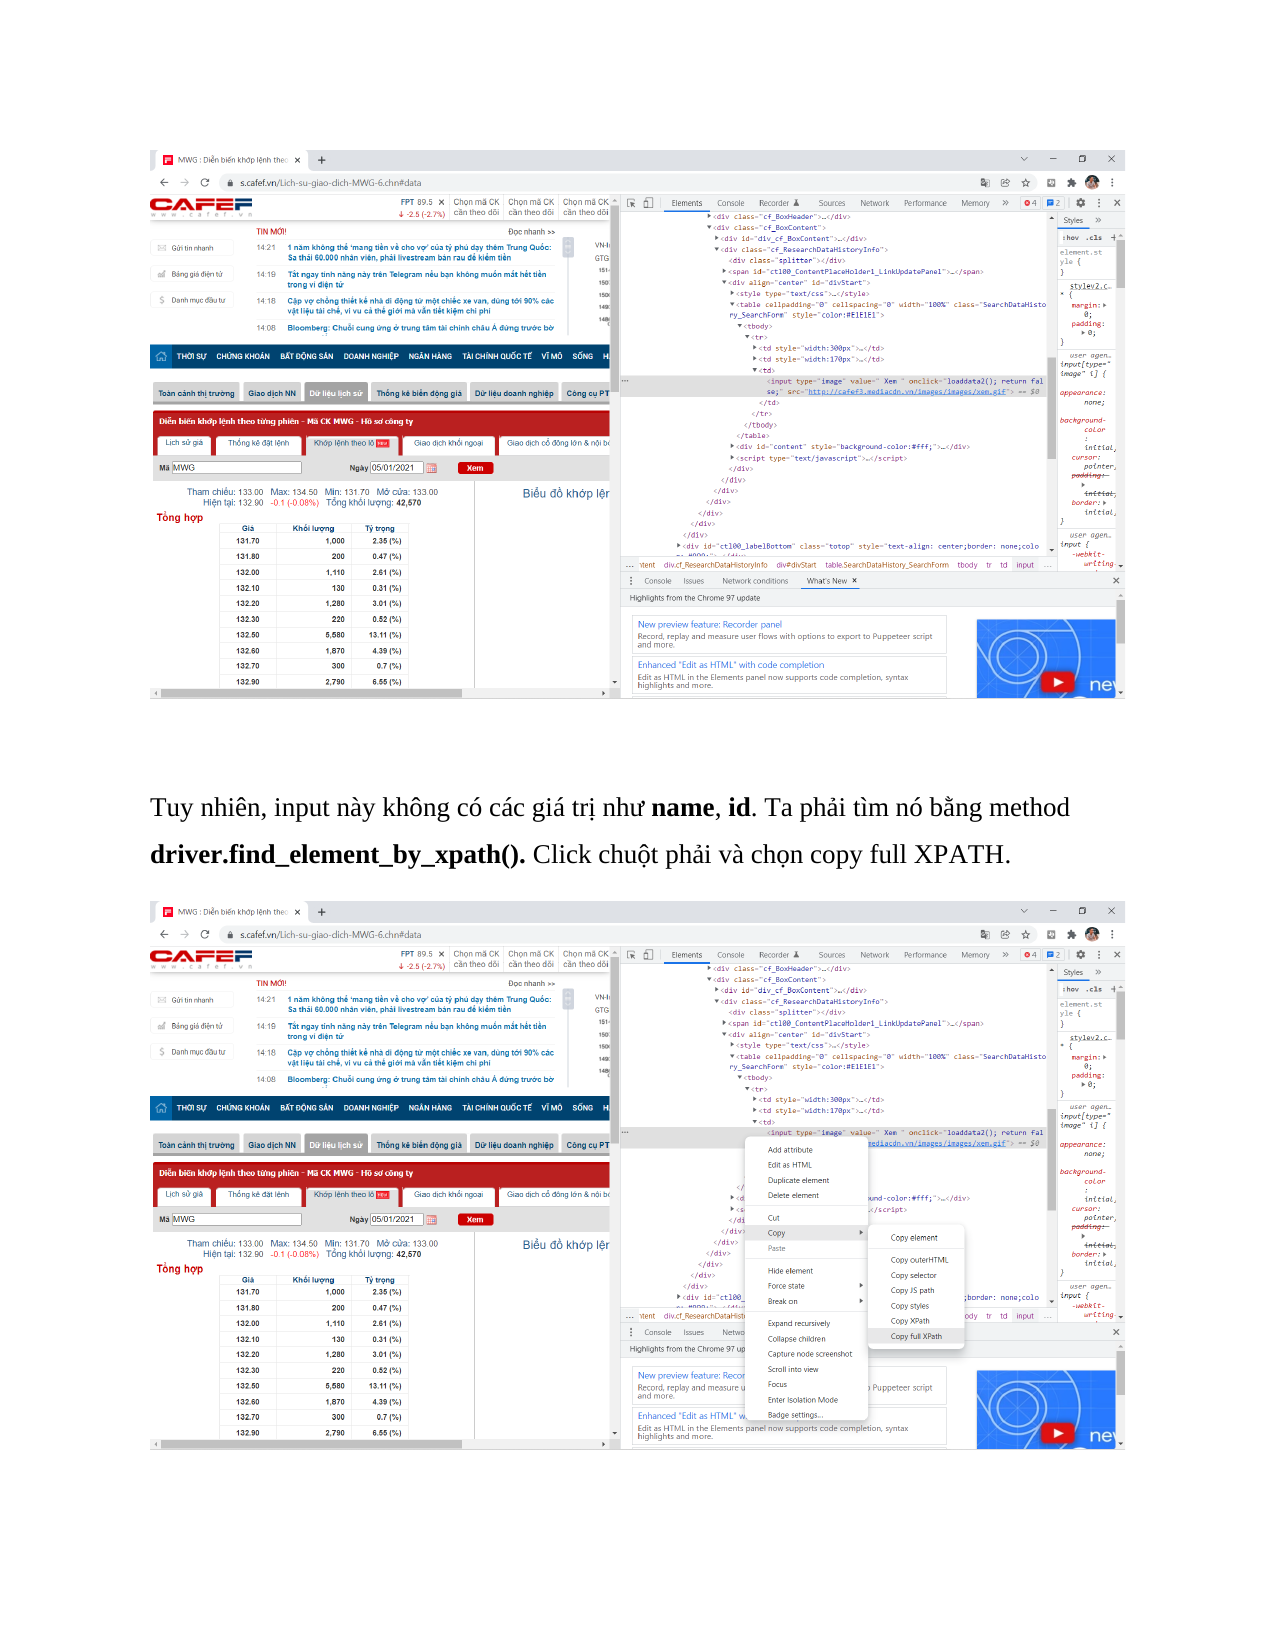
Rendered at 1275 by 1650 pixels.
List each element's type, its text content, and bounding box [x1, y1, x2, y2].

picture [150, 901, 1125, 1450]
picture [150, 150, 1125, 699]
text Tuy nhiên, input này không có các giá trị như name, id. Ta phải tìm nó bằng method driver.find_element_by_xpath(). Click chuột phải và chọn copy full XPATH. [150, 792, 1125, 869]
